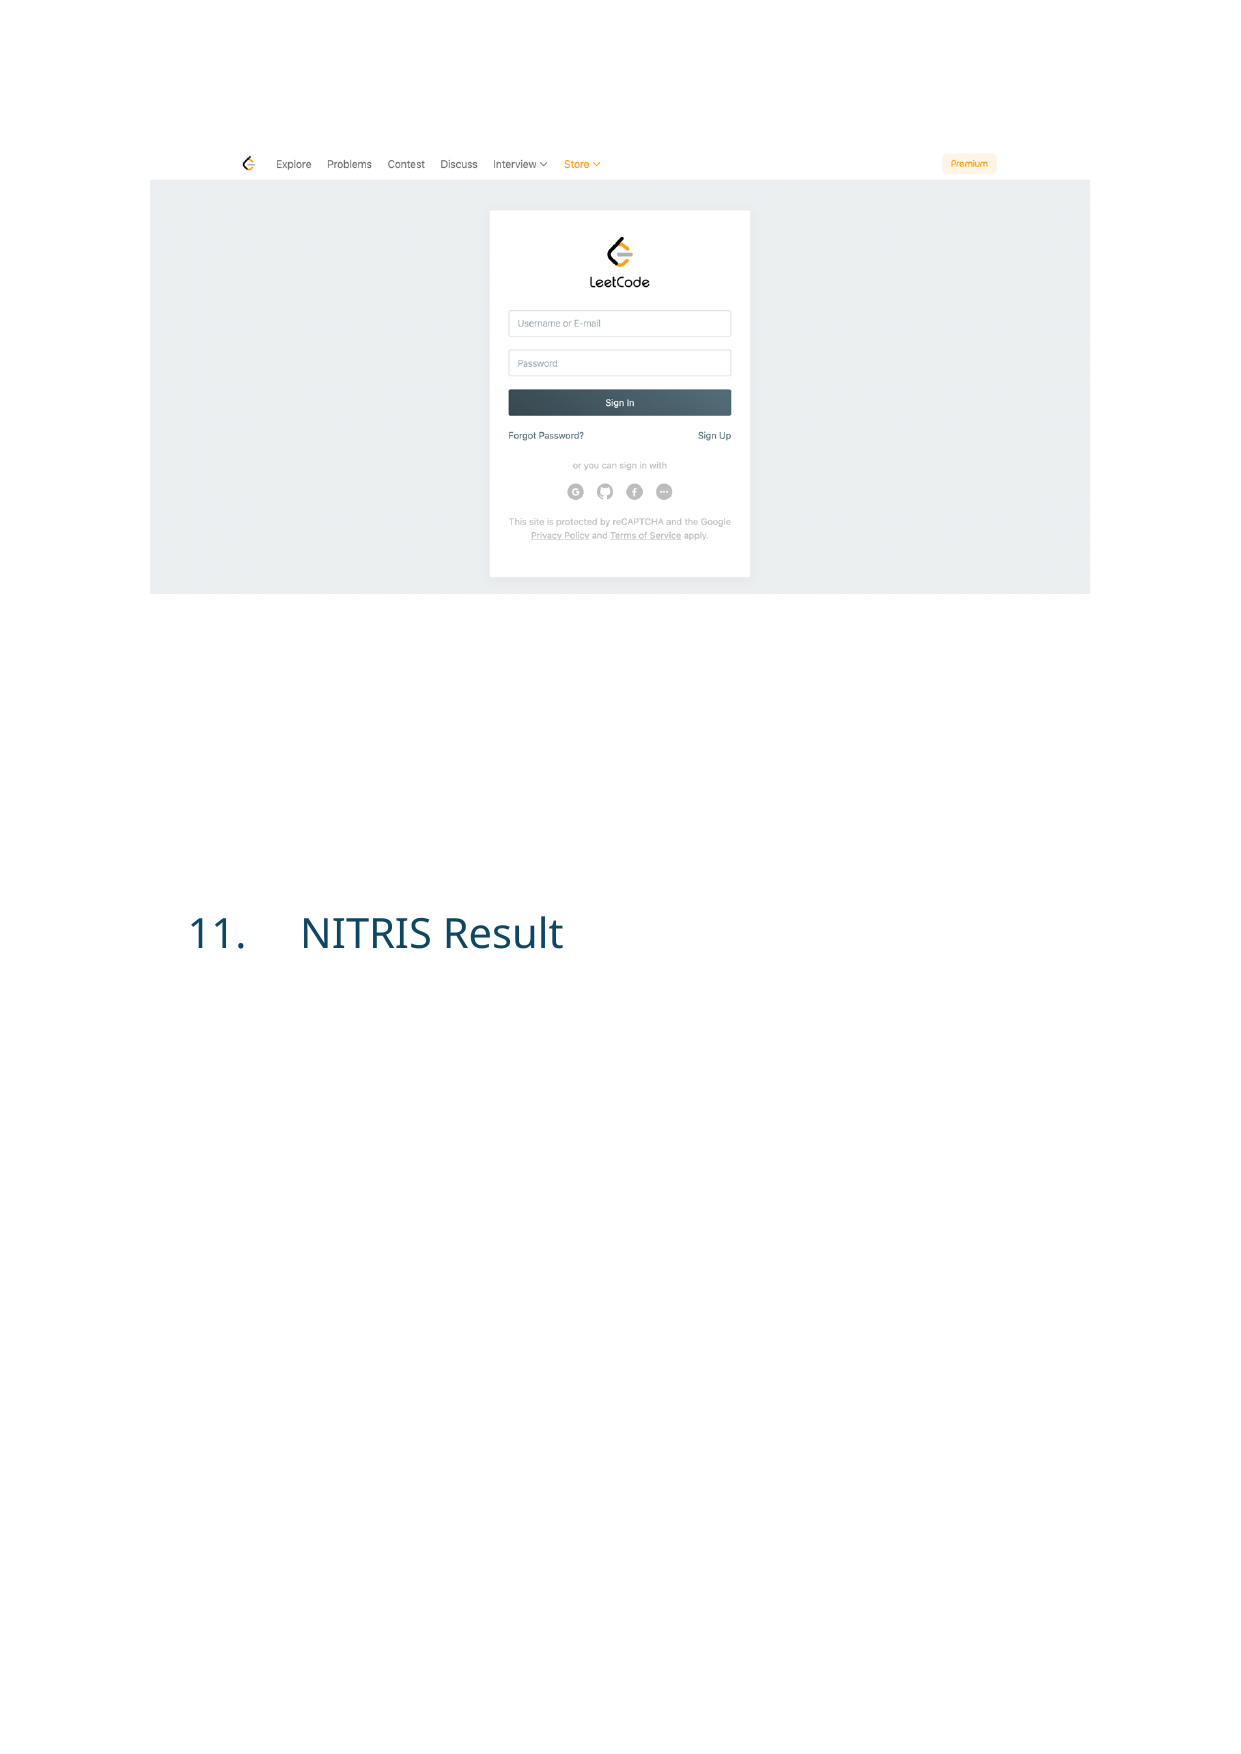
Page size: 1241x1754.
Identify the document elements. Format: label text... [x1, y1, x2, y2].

picture [150, 150, 1091, 594]
subtitle NITRIS Result [187, 904, 1090, 960]
